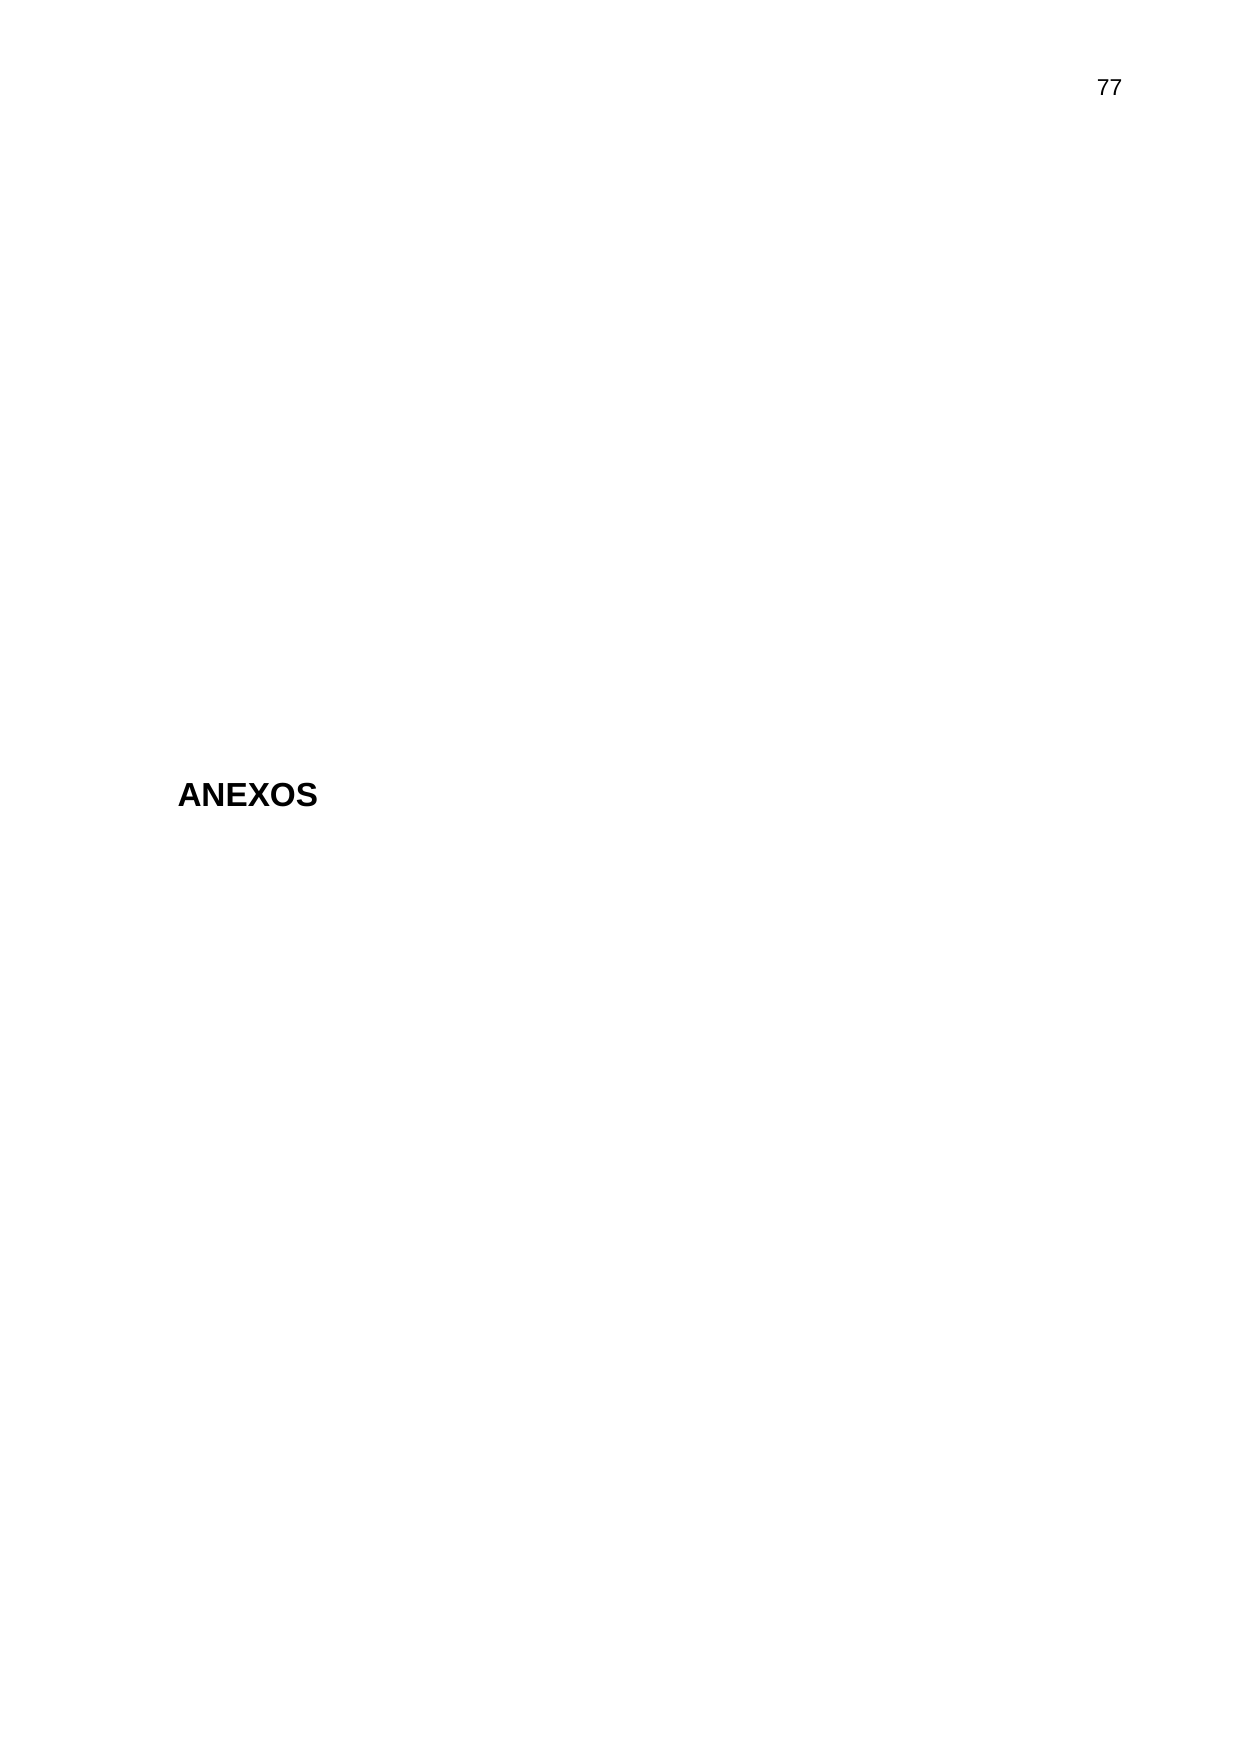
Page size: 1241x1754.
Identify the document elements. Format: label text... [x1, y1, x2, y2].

subtitle ANEXOS [177, 776, 1122, 814]
